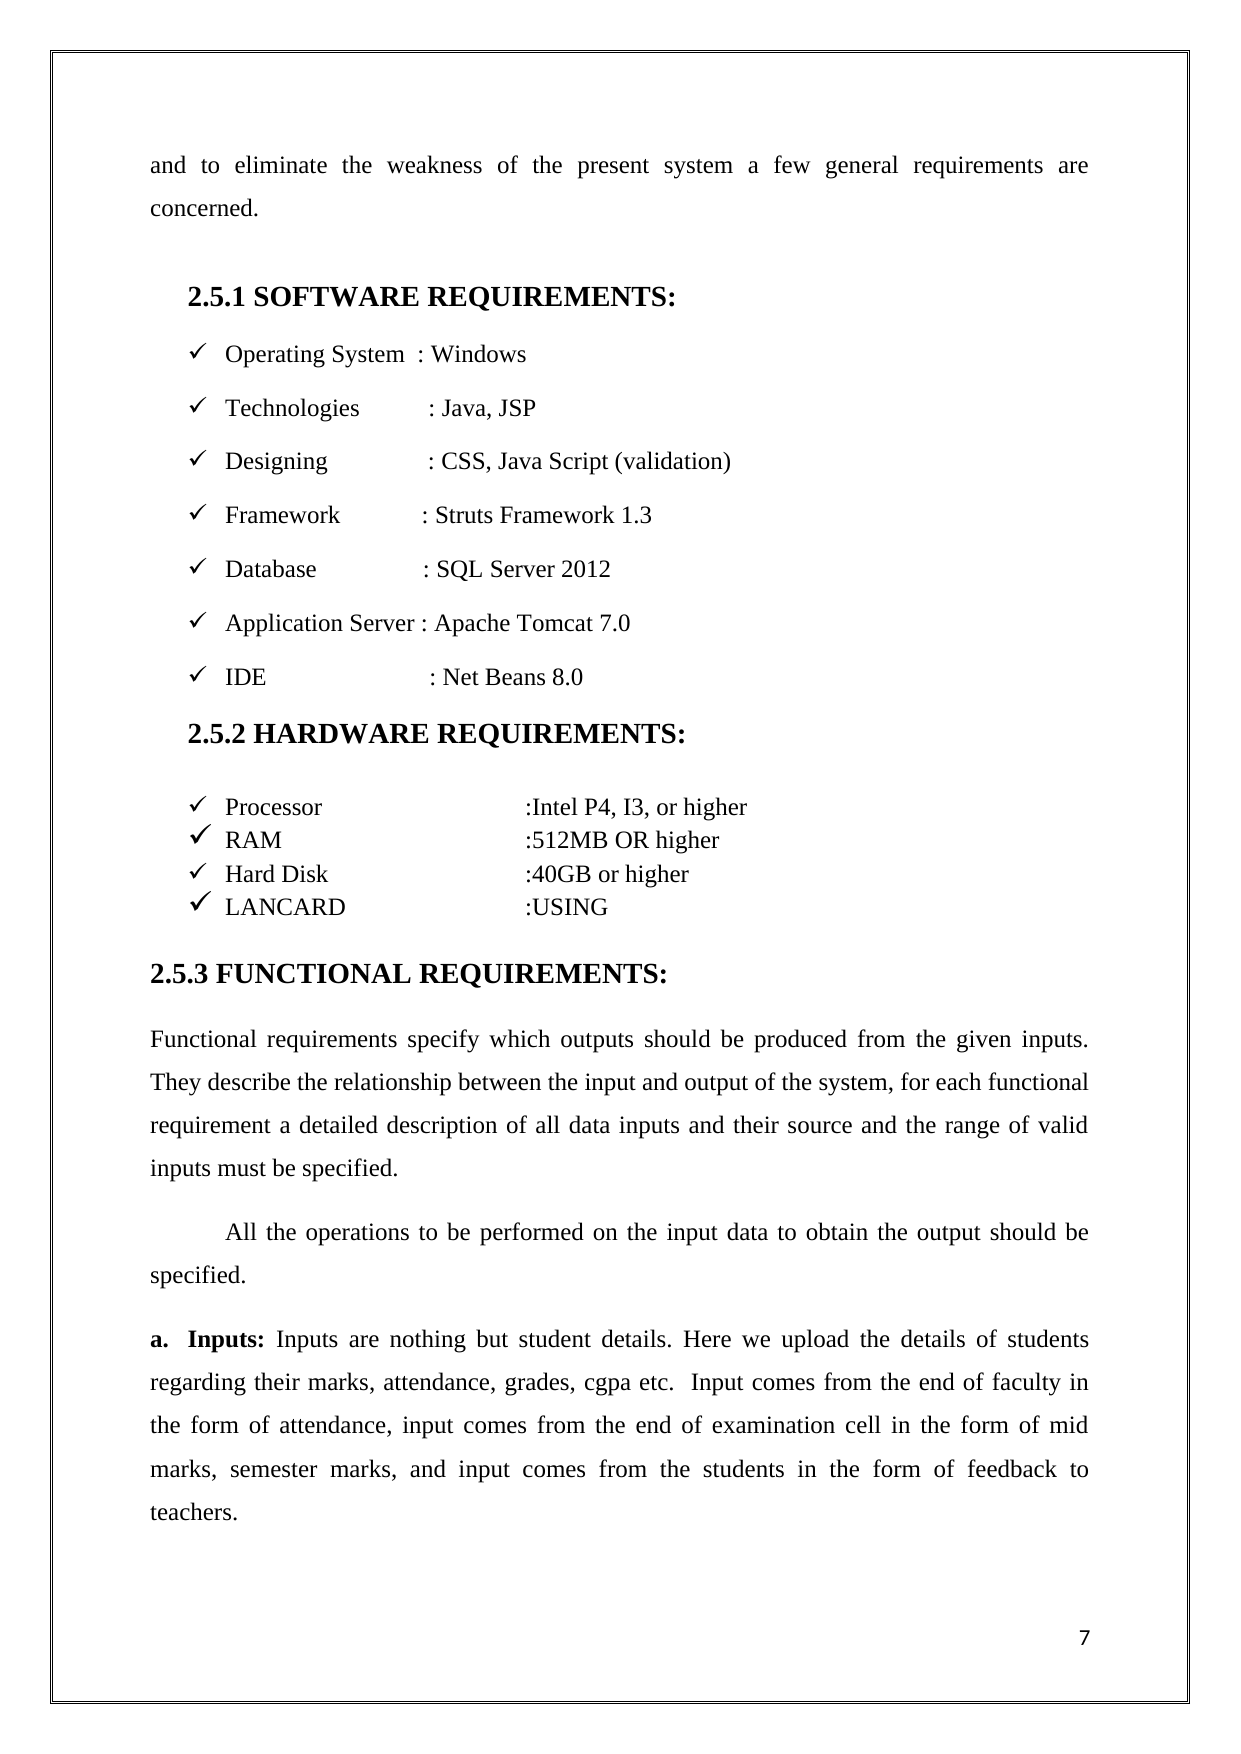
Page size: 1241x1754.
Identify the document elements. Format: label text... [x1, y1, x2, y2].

list Application Server : Apache Tomcat 7.0 [187, 608, 1090, 637]
list LANCARD :USING [187, 892, 1090, 922]
list Operating System : Windows [187, 339, 1090, 367]
list RAM :512MB OR higher [187, 825, 1090, 855]
list IDE : Net Beans 8.0 [187, 662, 1090, 691]
text 2.5.3 FUNCTIONAL REQUIREMENTS: [150, 956, 1090, 990]
list Hard Disk :40GB or higher [187, 859, 1090, 888]
text Functional requirements specify which outputs should be produced from the given inputs. They describe the relationship between the input and output of the system, for each functional requirement a detailed description of all data inputs and their source and the range of valid inputs must be specified. [150, 1024, 1090, 1182]
list Technologies : Java, JSP [187, 393, 1090, 421]
list Processor :Intel P4, I3, or higher [187, 792, 1090, 821]
text 2.5.1 SOFTWARE REQUIREMENTS: [150, 279, 1090, 313]
text All the operations to be performed on the input data to obtain the output should be specified. [150, 1217, 1090, 1289]
list Database : SQL Server 2012 [187, 554, 1090, 583]
list Designing : CSS, Java Script (validation) [187, 446, 1090, 475]
list Inputs: Inputs are nothing but student details. Here we upload the details of students regarding their marks, attendance, grades, cgpa etc. Input comes from the end of faculty in the form of attendance, input comes from the end of examination cell in the form of mid marks, semester marks, and input comes from the students in the form of feedback to teachers. [150, 1324, 1090, 1526]
text 2.5.2 HARDWARE REQUIREMENTS: [150, 716, 1090, 749]
list Framework : Struts Framework 1.3 [187, 500, 1090, 529]
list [150, 150, 1090, 222]
